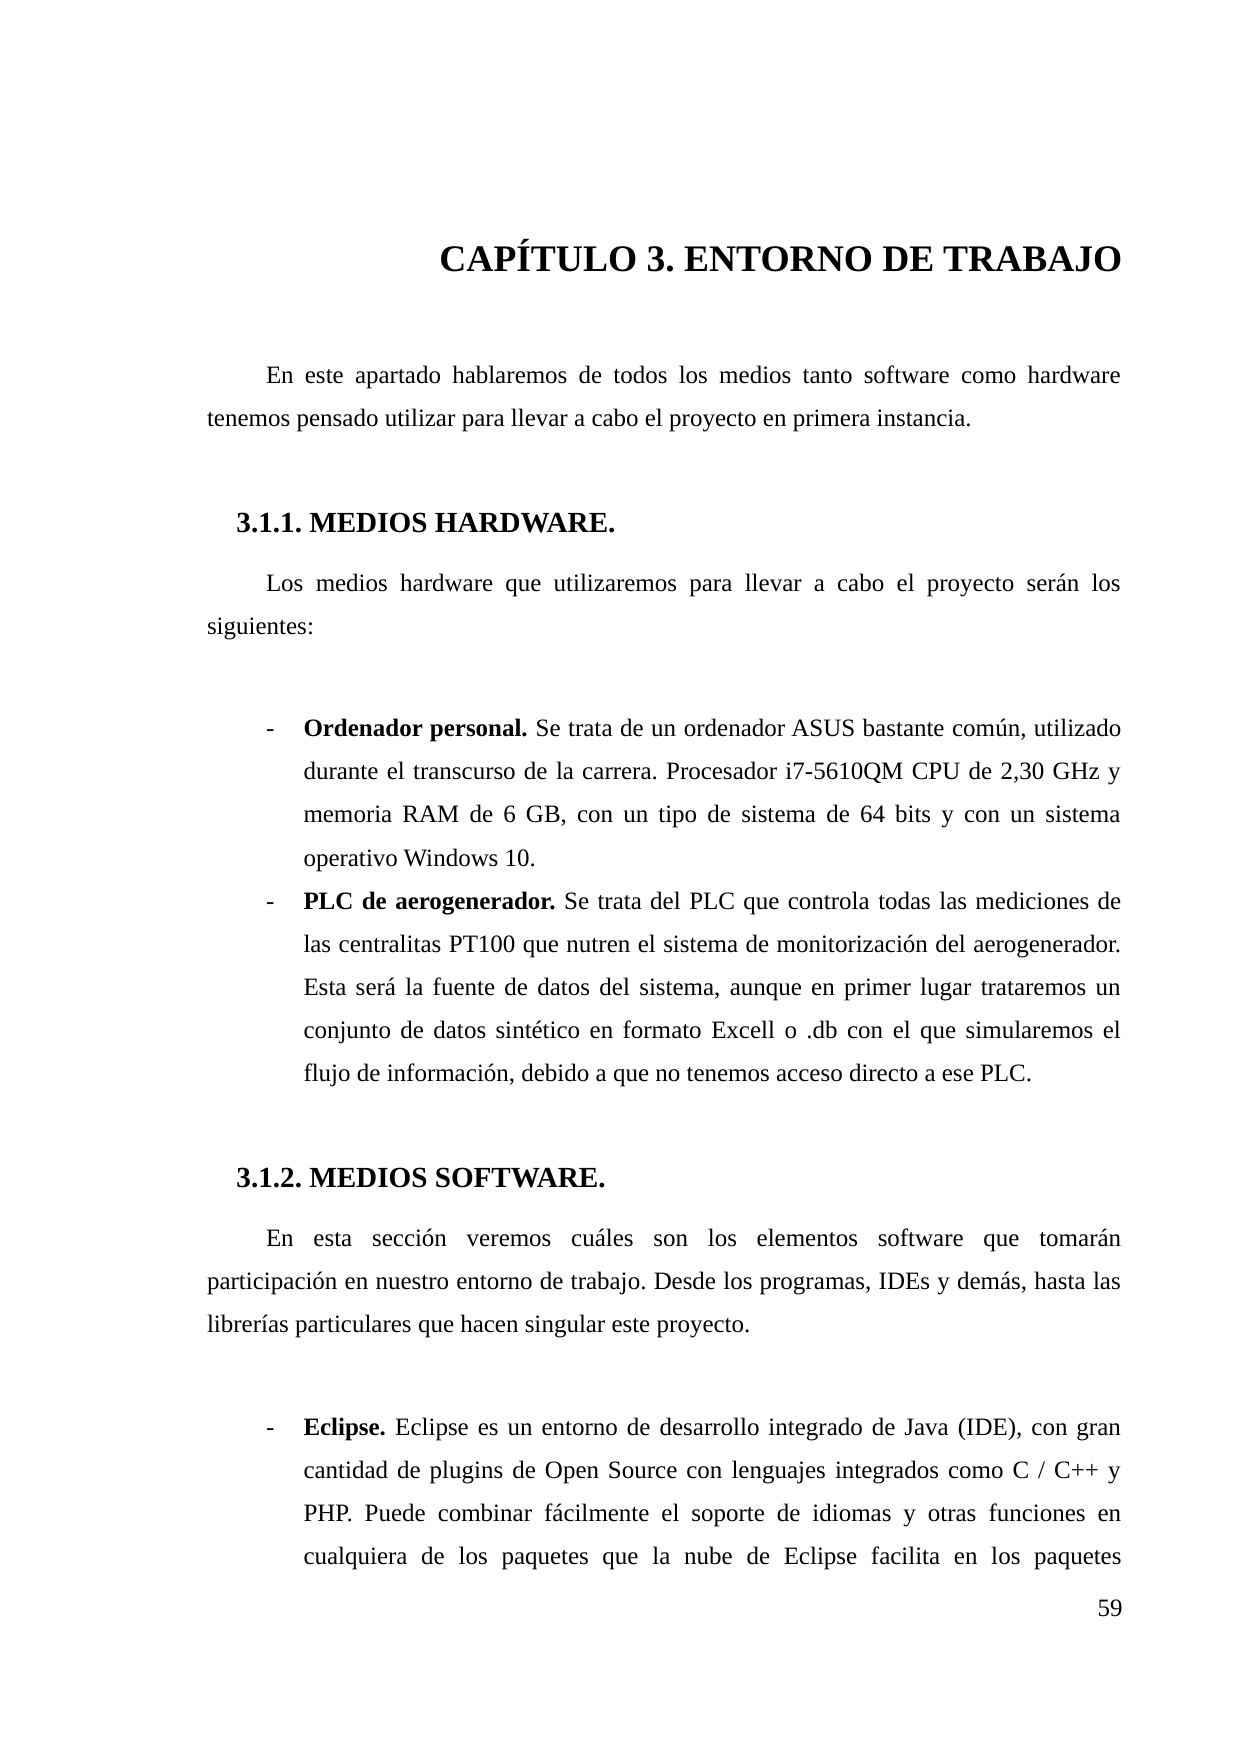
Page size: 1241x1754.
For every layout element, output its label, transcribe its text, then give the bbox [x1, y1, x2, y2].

text Los medios hardware que utilizaremos para llevar a cabo el proyecto serán los siguientes: [207, 568, 1122, 640]
text En esta sección veremos cuáles son los elementos software que tomarán participación en nuestro entorno de trabajo. Desde los programas, IDEs y demás, hasta las librerías particulares que hacen singular este proyecto. [207, 1223, 1122, 1338]
list Ordenador personal. Se trata de un ordenador ASUS bastante común, utilizado durante el transcurso de la carrera. Procesador i7-5610QM CPU de 2,30 GHz y memoria RAM de 6 GB, con un tipo de sistema de 64 bits y con un sistema operativo Windows 10. [266, 713, 1122, 871]
text ENTORNO DE TRABAJO [207, 236, 1122, 279]
text Medios Hardware. [236, 505, 1122, 539]
list PLC de aerogenerador. Se trata del PLC que controla todas las mediciones de las centralitas PT100 que nutren el sistema de monitorización del aerogenerador. Esta será la fuente de datos del sistema, aunque en primer lugar trataremos un conjunto de datos sintético en formato Excell o .db con el que simularemos el flujo de información, debido a que no tenemos acceso directo a ese PLC. [266, 886, 1122, 1087]
text Medios Software. [236, 1160, 1122, 1194]
text En este apartado hablaremos de todos los medios tanto software como hardware tenemos pensado utilizar para llevar a cabo el proyecto en primera instancia. [207, 360, 1122, 432]
